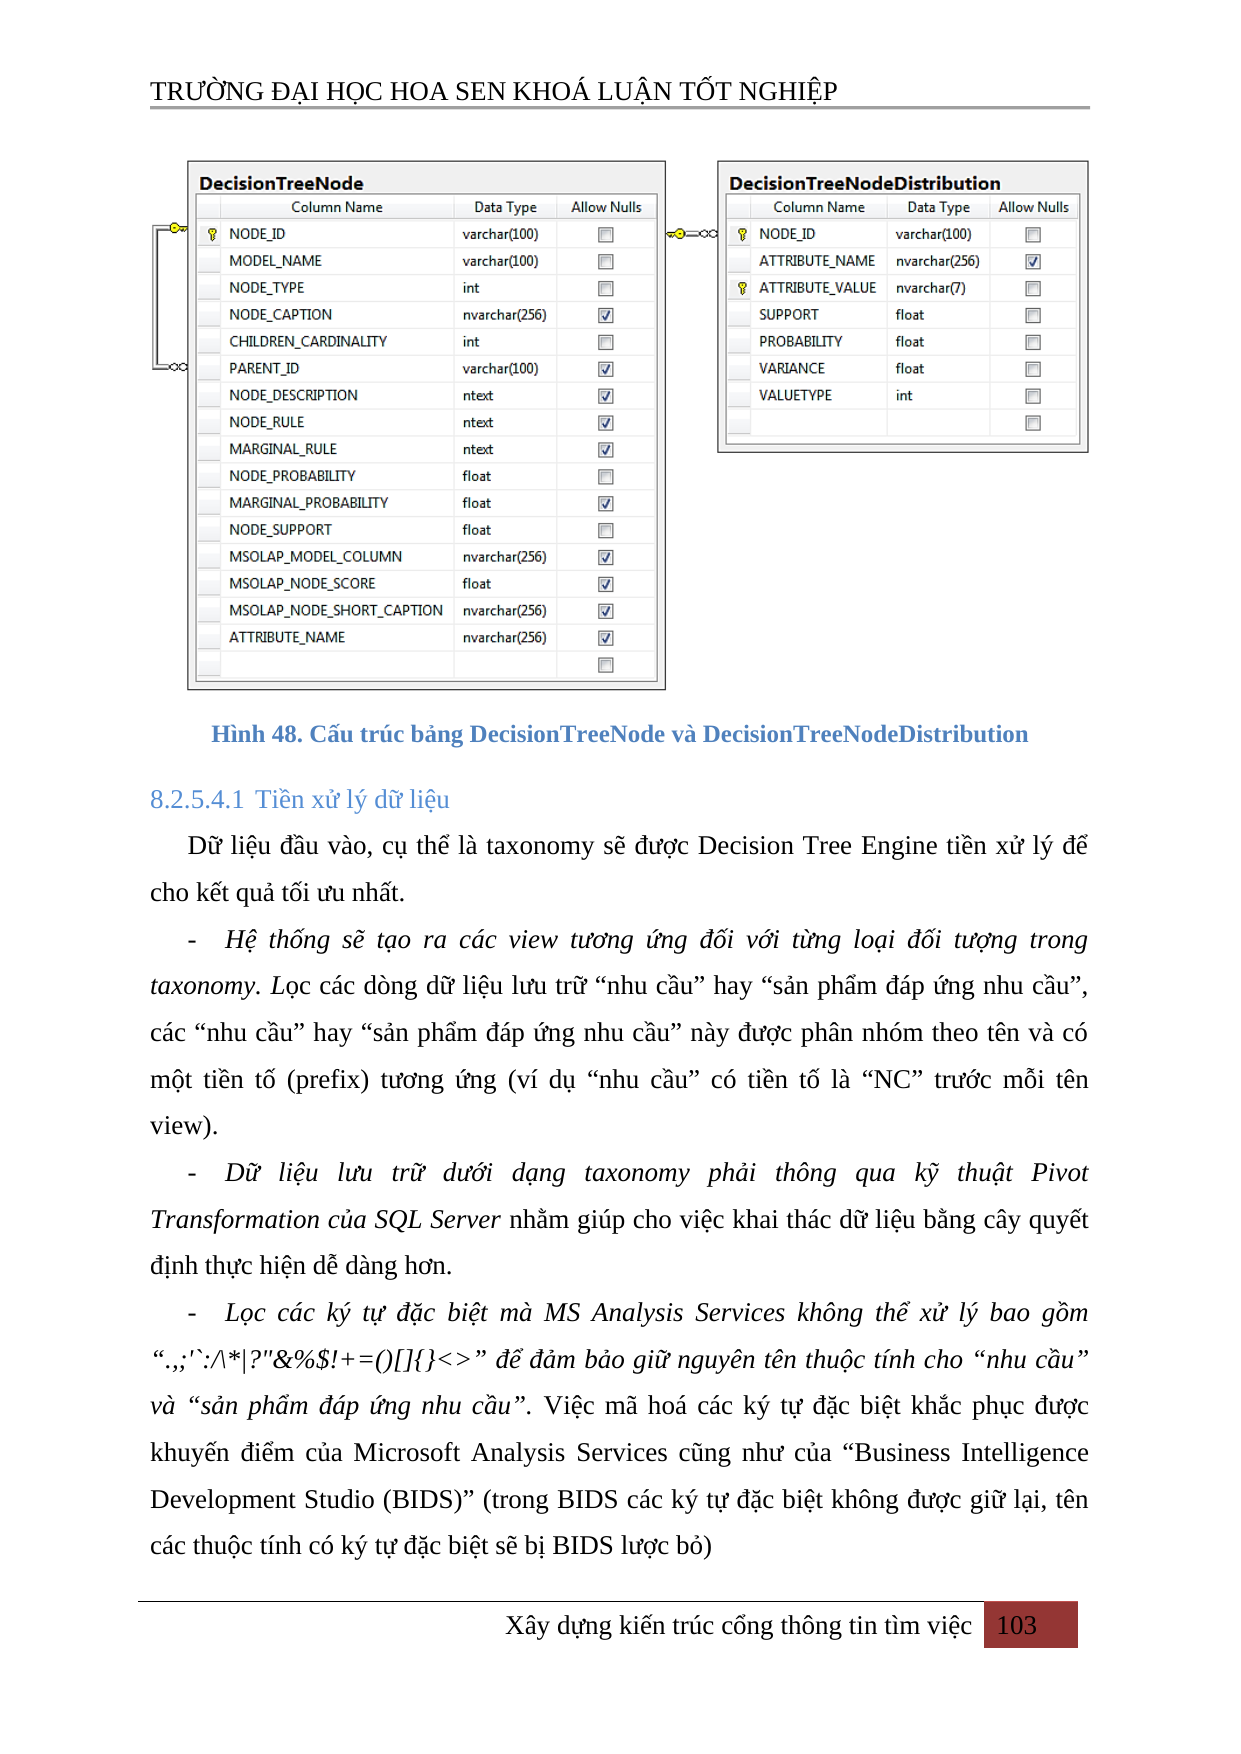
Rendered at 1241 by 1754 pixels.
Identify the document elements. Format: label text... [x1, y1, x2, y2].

list Lọc các ký tự đặc biệt mà MS Analysis Services không thể xử lý bao gồm “.,;'`:/\*|?"&%$!+=()[]{}<>” để đảm bảo giữ nguyên tên thuộc tính cho “nhu cầu” và “sản phẩm đáp ứng nhu cầu”. Việc mã hoá các ký tự đặc biệt khắc phục được khuyến điểm của Microsoft Analysis Services cũng như của “Business Intelligence Development Studio (BIDS)” (trong BIDS các ký tự đặc biệt không được giữ lại, tên các thuộc tính có ký tự đặc biệt sẽ bị BIDS lược bỏ) [150, 1296, 1090, 1561]
text Dữ liệu đầu vào, cụ thể là taxonomy sẽ được Decision Tree Engine tiền xử lý để cho kết quả tối ưu nhất. [150, 829, 1090, 907]
picture [150, 149, 1091, 702]
subtitle Tiền xử lý dữ liệu [150, 783, 1090, 814]
list Dữ liệu lưu trữ dưới dạng taxonomy phải thông qua kỹ thuật Pivot Transformation của SQL Server nhằm giúp cho việc khai thác dữ liệu bằng cây quyết định thực hiện dễ dàng hơn. [150, 1156, 1090, 1281]
list Hệ thống sẽ tạo ra các view tương ứng đối với từng loại đối tượng trong taxonomy. Lọc các dòng dữ liệu lưu trữ “nhu cầu” hay “sản phẩm đáp ứng nhu cầu”, các “nhu cầu” hay “sản phẩm đáp ứng nhu cầu” này được phân nhóm theo tên và có một tiền tố (prefix) tương ứng (ví dụ “nhu cầu” có tiền tố là “NC” trước mỗi tên view). [150, 923, 1090, 1141]
text Hình 48. Cấu trúc bảng DecisionTreeNode và DecisionTreeNodeDistribution [150, 719, 1090, 747]
